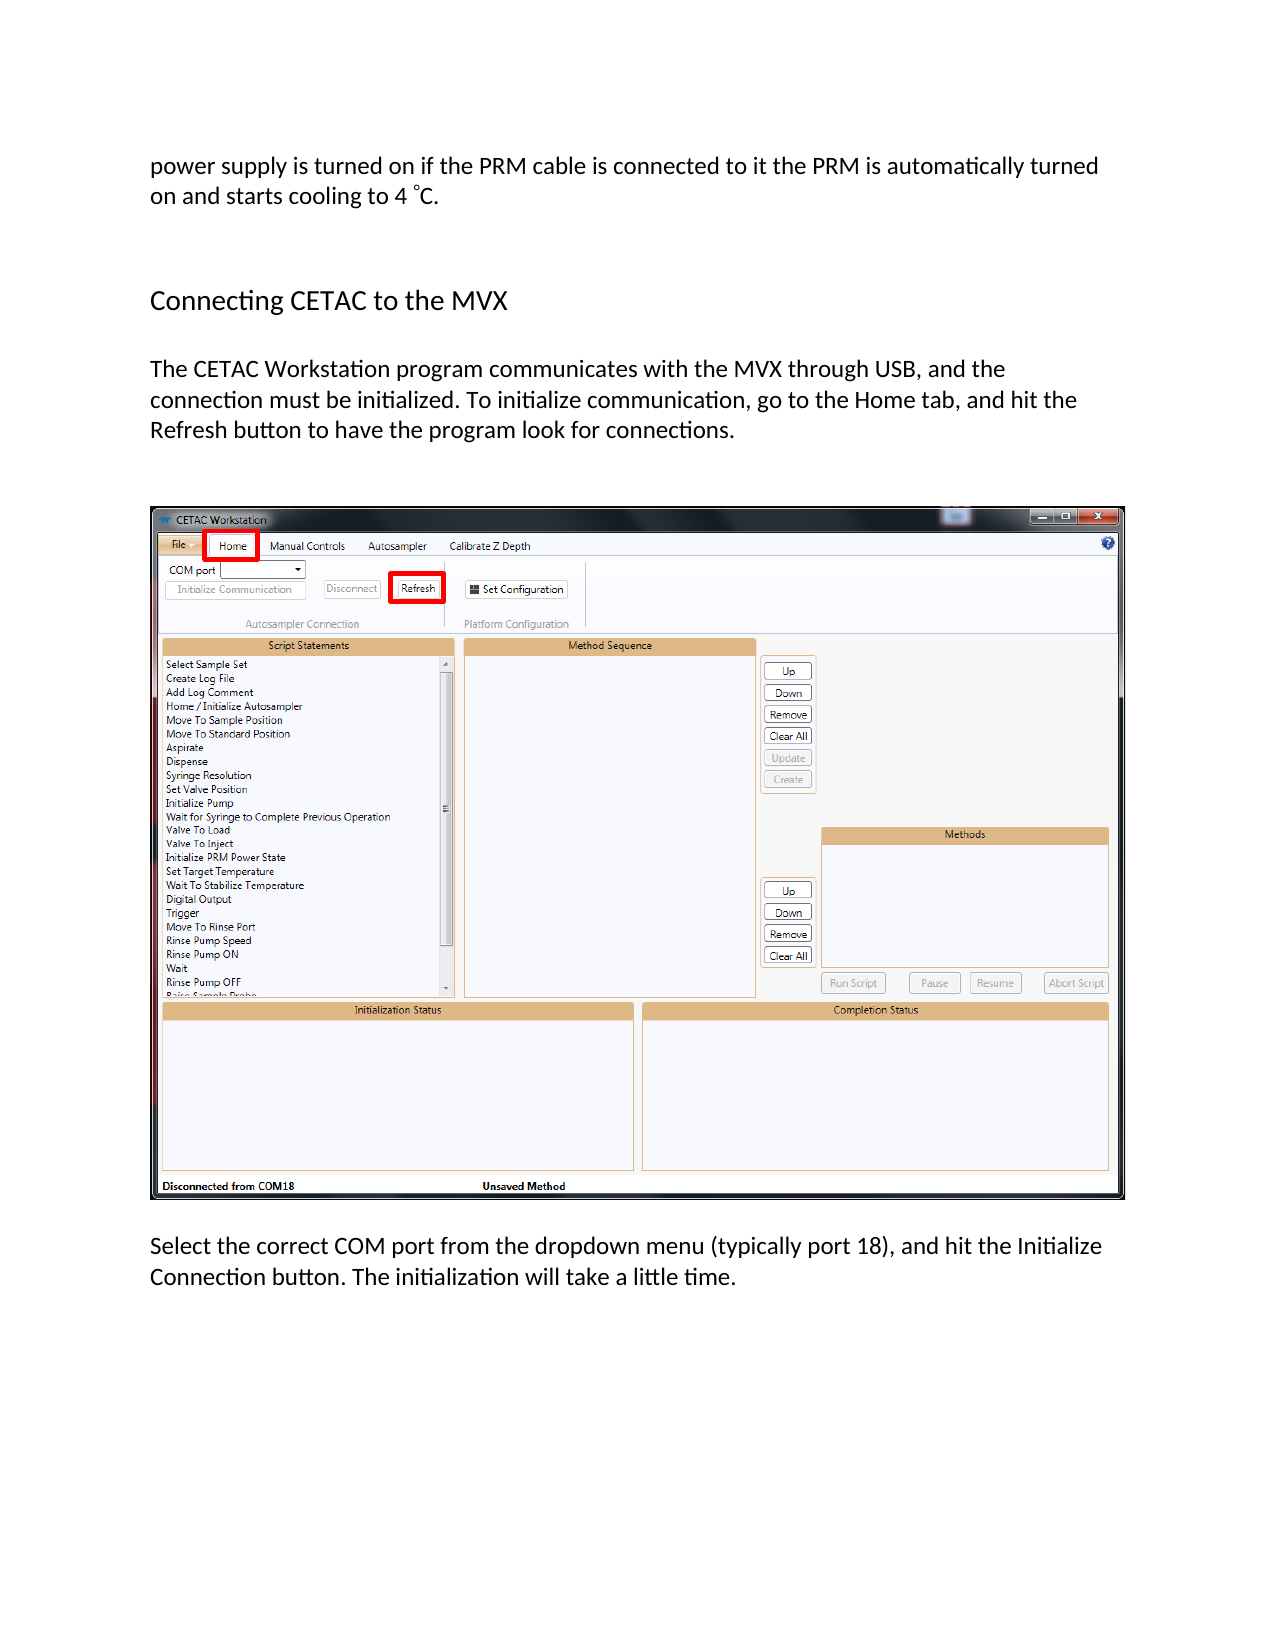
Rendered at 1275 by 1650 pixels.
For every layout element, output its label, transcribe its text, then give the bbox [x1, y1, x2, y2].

text Connecting CETAC to the MVX [150, 282, 1125, 318]
picture [150, 506, 1125, 1200]
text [150, 150, 1125, 211]
text Select the correct COM port from the dropdown menu (typically port 18), and hit the Initialize Connection button. The initialization will take a little time. [150, 1231, 1125, 1292]
text The CETAC Workstation program communicates with the MVX through USB, and the connection must be initialized. To initialize communication, go to the Home tab, and hit the Refresh button to have the program look for connections. [150, 353, 1125, 445]
